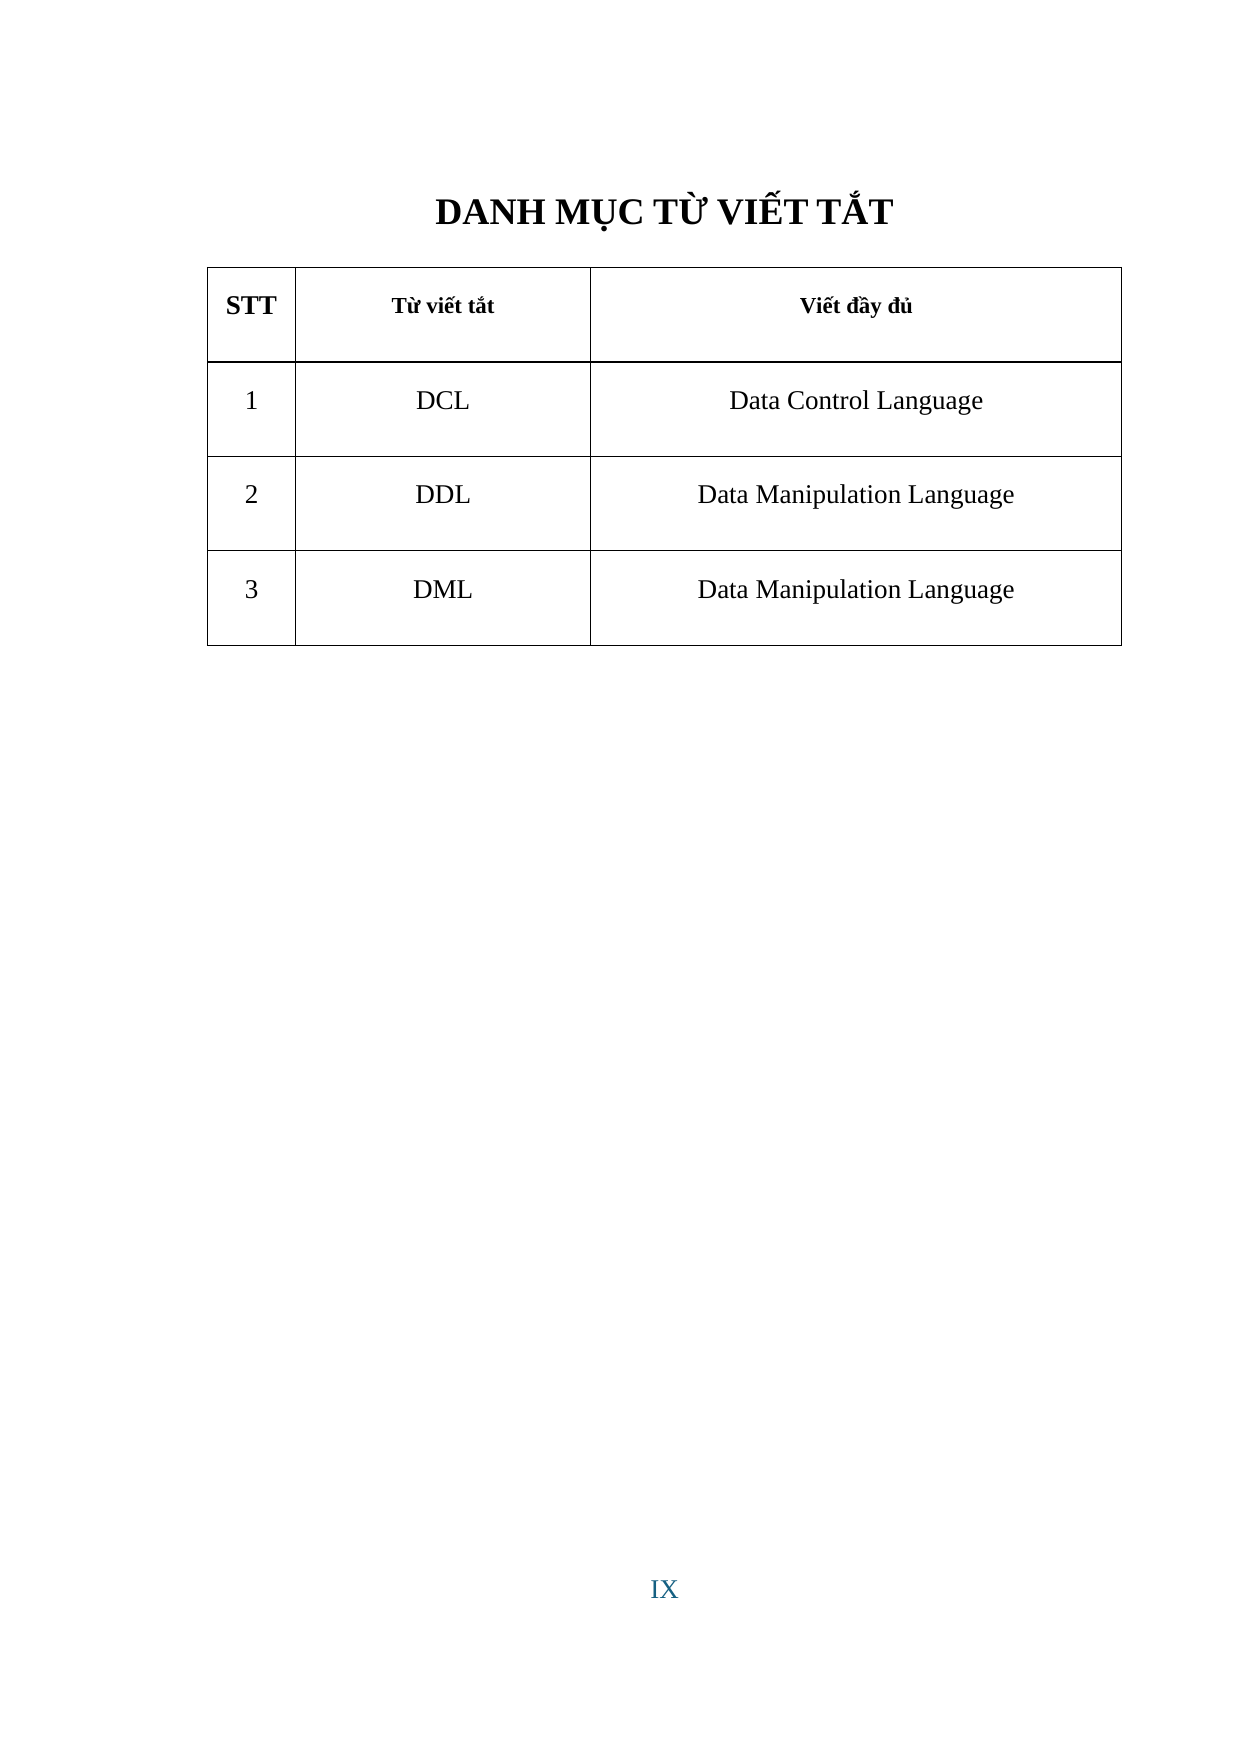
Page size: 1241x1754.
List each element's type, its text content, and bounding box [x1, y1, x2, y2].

table_cell Data Manipulation Language [591, 457, 1121, 550]
table_header Viết đầy đủ [591, 268, 1121, 361]
table_header Từ viết tắt [296, 268, 590, 361]
table_cell DCL [296, 363, 590, 456]
table_cell DDL [296, 457, 590, 550]
subtitle DANH MỤC TỪ VIẾT TẮT [207, 190, 1122, 233]
table_cell DML [296, 551, 590, 645]
table_cell Data Control Language [591, 363, 1121, 456]
table_cell 3 [208, 551, 295, 645]
table_cell Data Manipulation Language [591, 551, 1121, 645]
table_header STT [208, 268, 295, 361]
table_cell 1 [208, 363, 295, 456]
table_cell 2 [208, 457, 295, 550]
